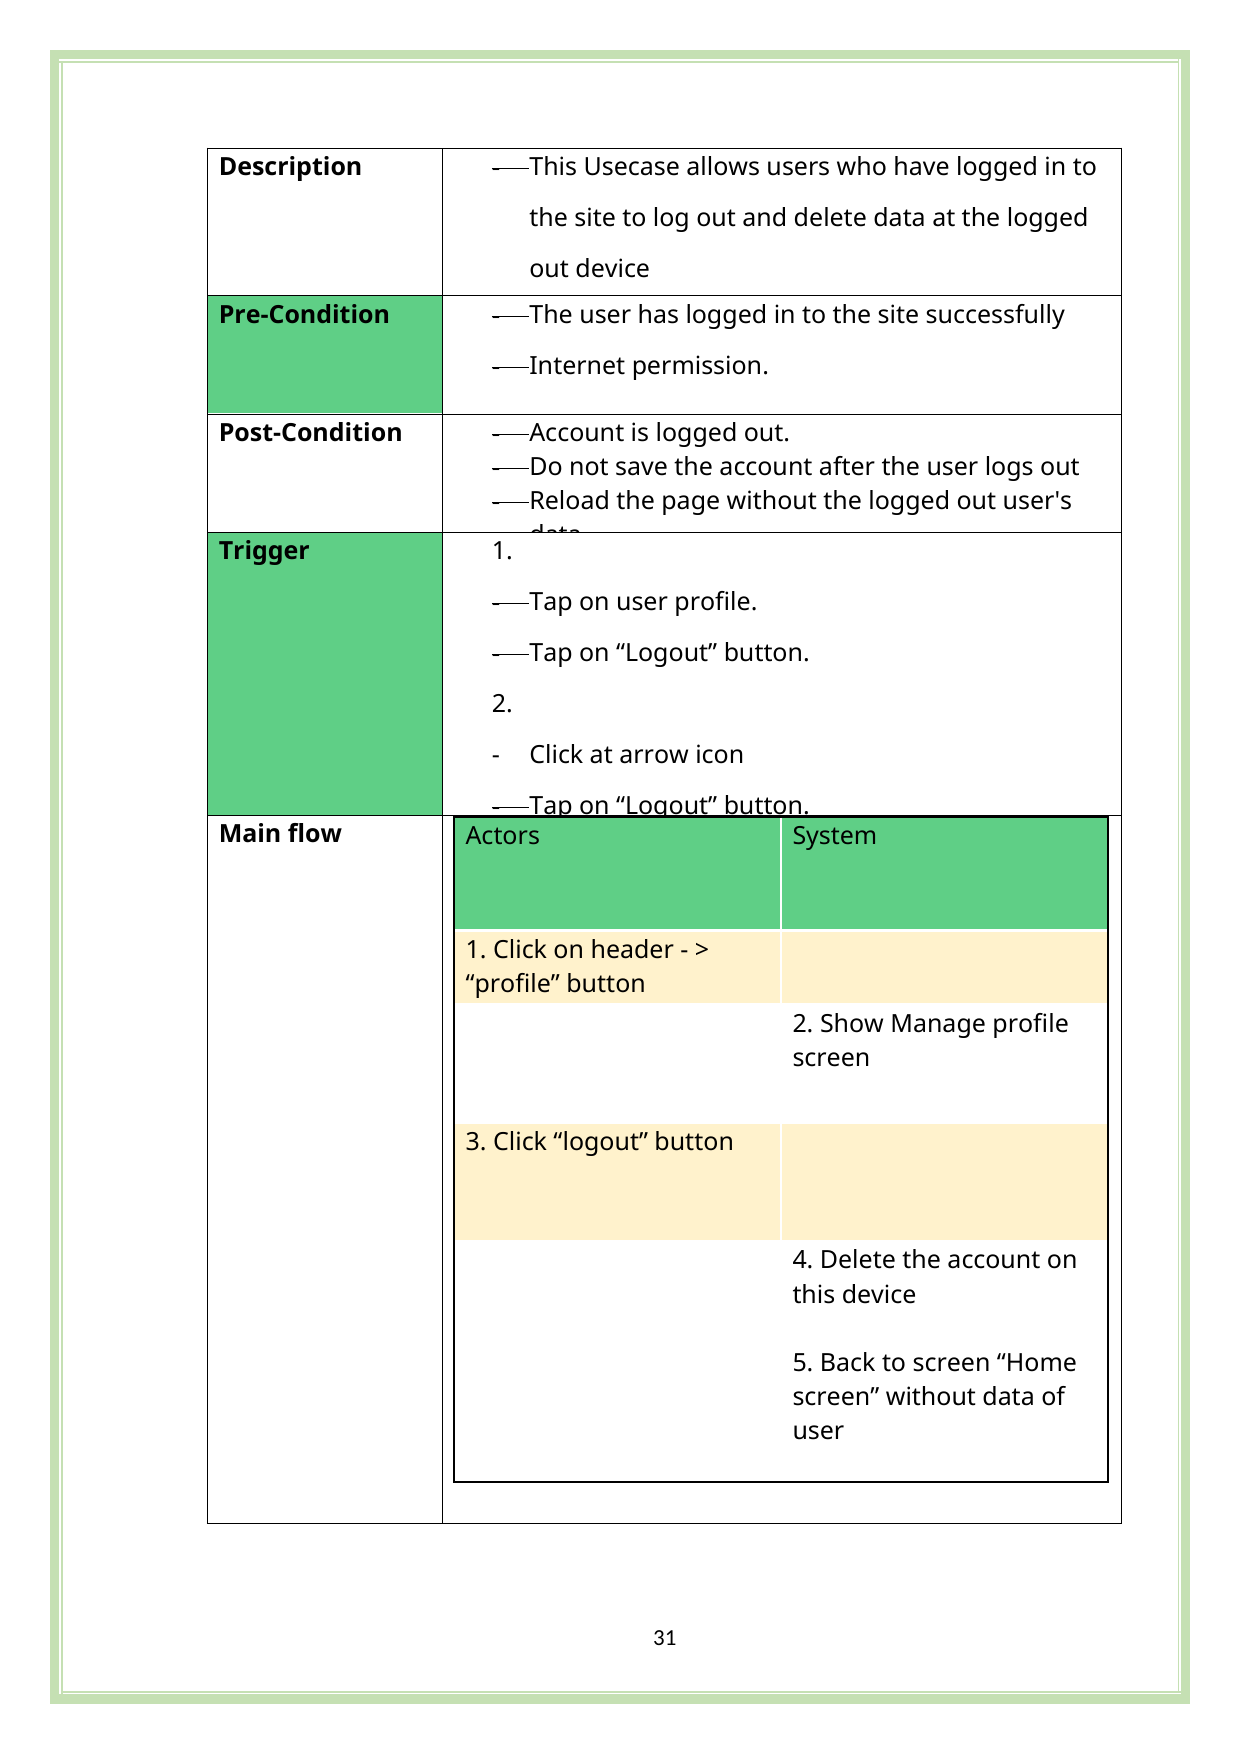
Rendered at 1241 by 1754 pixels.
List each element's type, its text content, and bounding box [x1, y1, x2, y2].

table_cell Description [208, 149, 442, 295]
table_cell Post-Condition [208, 415, 442, 532]
table_cell Trigger [208, 533, 442, 815]
table_cell Pre-Condition [208, 296, 442, 413]
table_cell This Usecase allows users who have logged in to the site to log out and delete data at the logged out device [443, 149, 1121, 295]
table_cell The user has logged in to the site successfully Internet permission. [443, 296, 1121, 413]
table_cell [443, 816, 1121, 1522]
table_cell Main flow [208, 816, 442, 1522]
table_cell Tap on user profile. Tap on “Logout” button. 2. - Click at arrow icon Tap on “Logout” button. [443, 533, 1121, 815]
table_cell Account is logged out. Do not save the account after the user logs out Reload the page without the logged out user's data [443, 415, 1121, 532]
